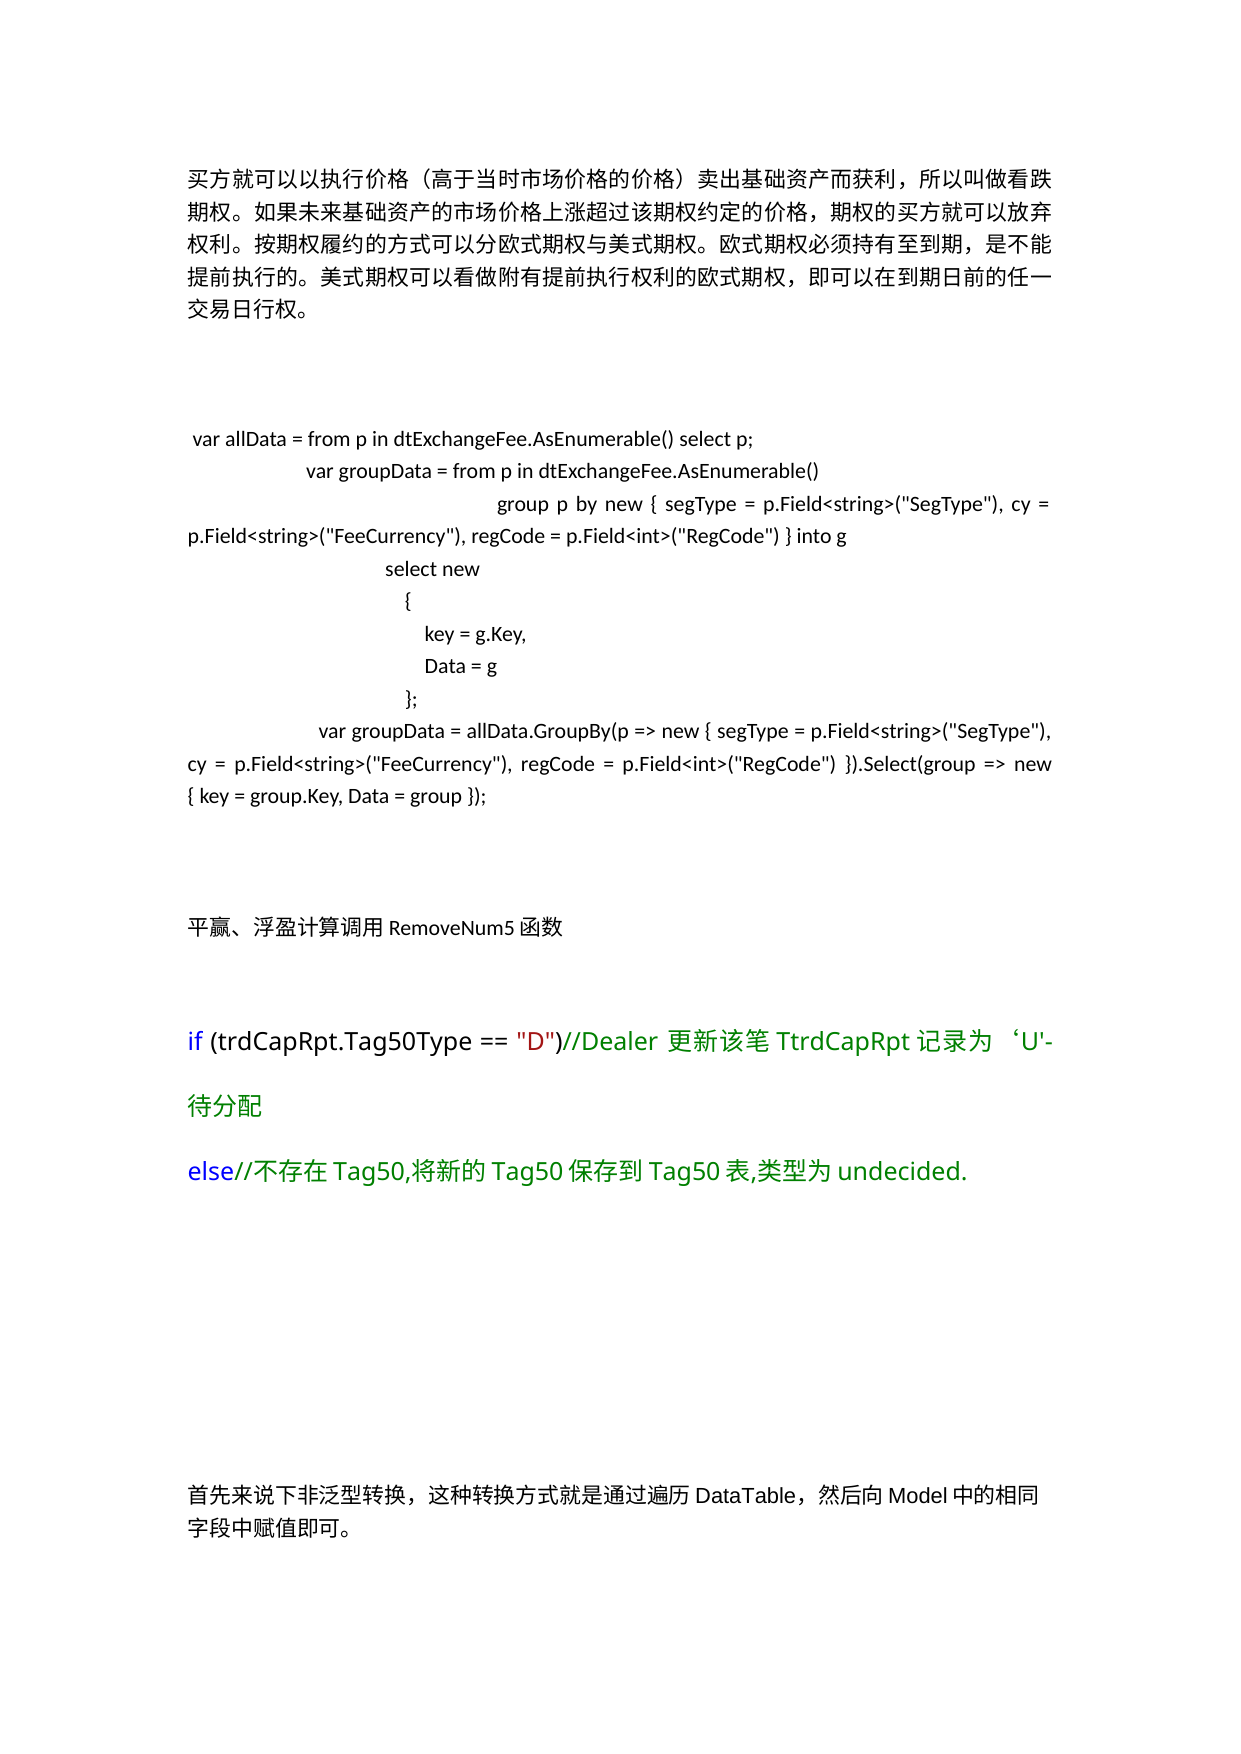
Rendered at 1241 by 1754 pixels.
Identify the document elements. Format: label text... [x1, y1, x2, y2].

text group p by new { segType = p.Field<string>("SegType"), cy = p.Field<string>("FeeCurrency"), regCode = p.Field<int>("RegCode") } into g [187, 487, 1053, 552]
text 首先来说下非泛型转换，这种转换方式就是通过遍历DataTable，然后向Model中的相同字段中赋值即可。 [187, 1478, 1053, 1543]
text 平赢、浮盈计算调用RemoveNum5函数 [187, 909, 1053, 942]
text key = g.Key, [187, 617, 1053, 649]
text else//不存在Tag50,将新的Tag50保存到Tag50表,类型为undecided. [187, 1137, 1053, 1202]
text var allData = from p in dtExchangeFee.AsEnumerable() select p; [187, 422, 1053, 454]
text var groupData = allData.GroupBy(p => new { segType = p.Field<string>("SegType"), cy = p.Field<string>("FeeCurrency"), regCode = p.Field<int>("RegCode") }).Select(group => new { key = group.Key, Data = group }); [187, 714, 1053, 812]
text { [187, 584, 1053, 617]
text }; [187, 682, 1053, 714]
text Data = g [187, 649, 1053, 682]
text var groupData = from p in dtExchangeFee.AsEnumerable() [187, 454, 1053, 487]
text select new [187, 552, 1053, 584]
text if (trdCapRpt.Tag50Type == "D")//Dealer 更新该笔TtrdCapRpt记录为‘U'-待分配 [187, 1007, 1053, 1137]
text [187, 162, 1053, 324]
